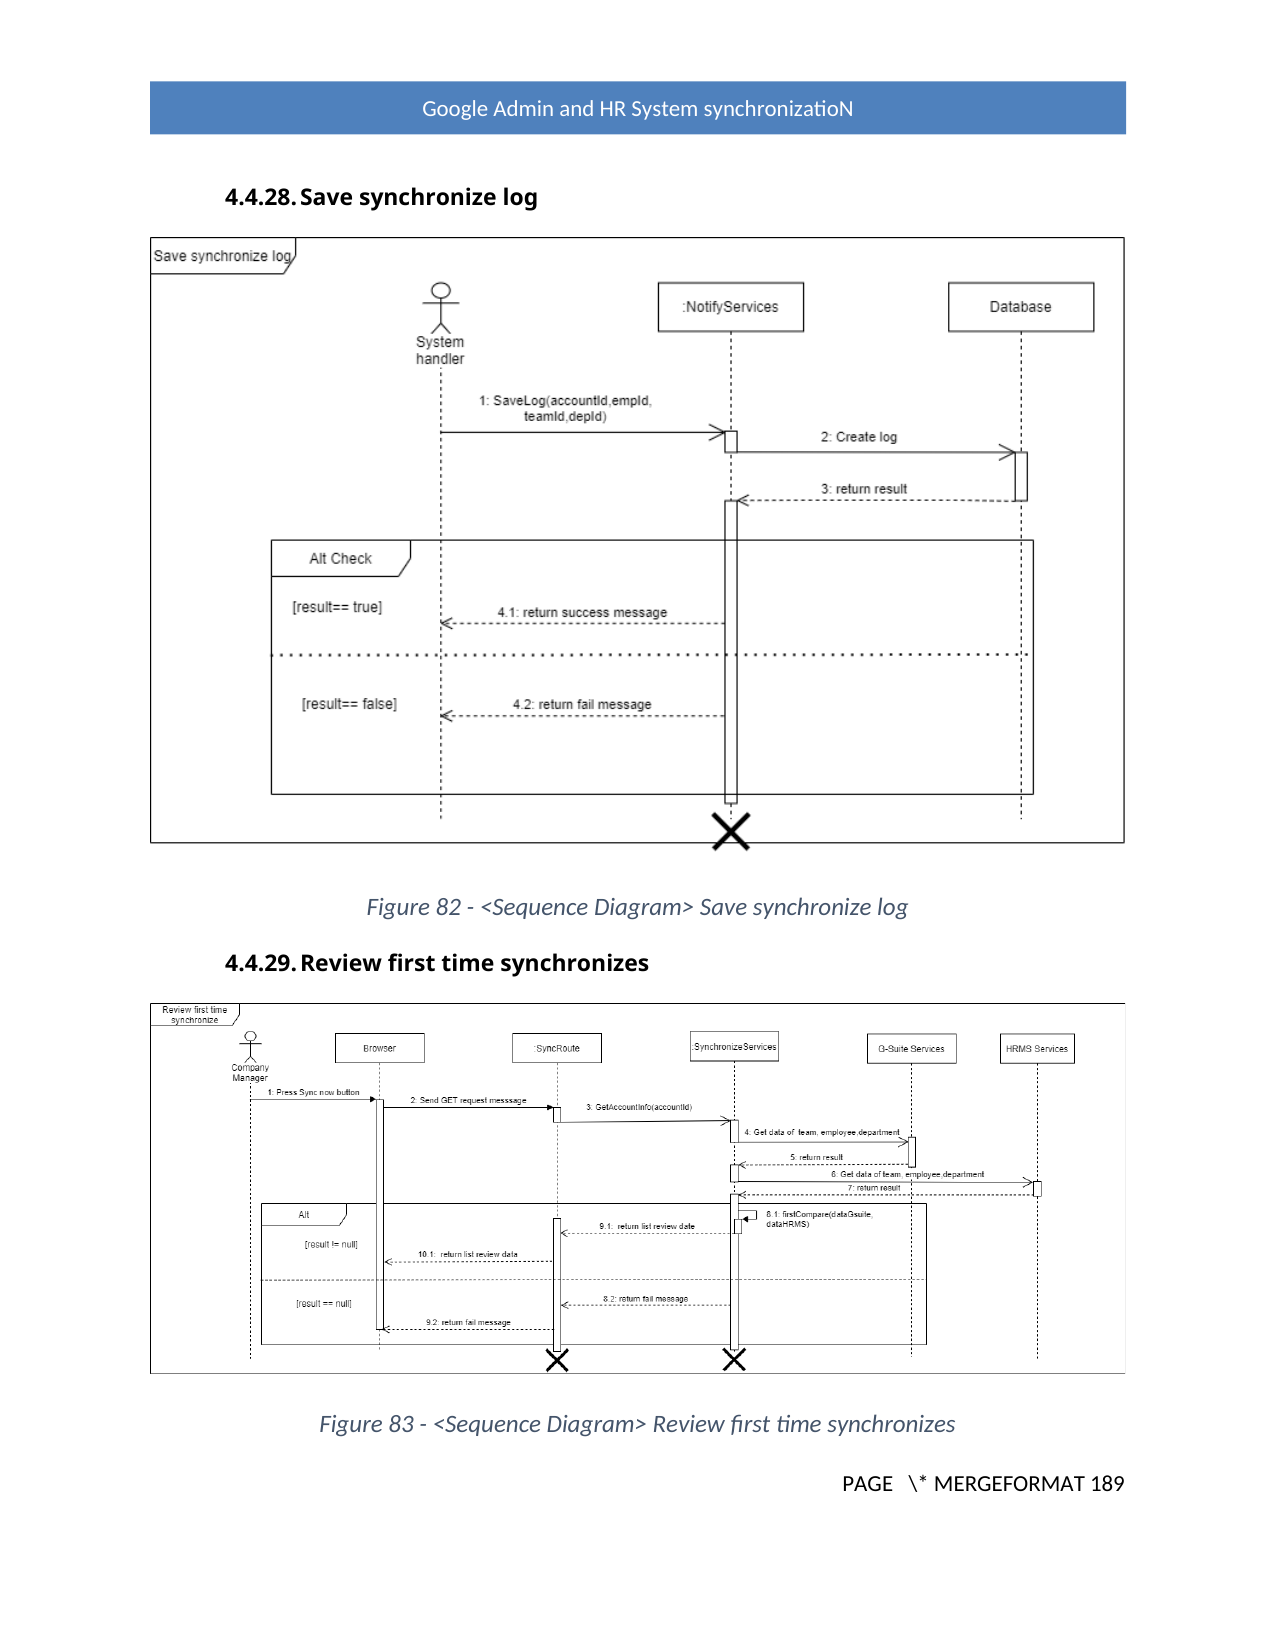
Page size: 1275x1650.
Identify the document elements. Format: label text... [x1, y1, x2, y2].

text Figure 82 - <Sequence Diagram> Save synchronize log [150, 891, 1125, 921]
subtitle Save synchronize log [225, 181, 1125, 212]
subtitle Review first time synchronizes [225, 946, 1125, 978]
text Figure 83 - <Sequence Diagram> Review first time synchronizes [150, 1408, 1125, 1439]
picture [150, 237, 1125, 858]
picture [150, 1003, 1125, 1376]
